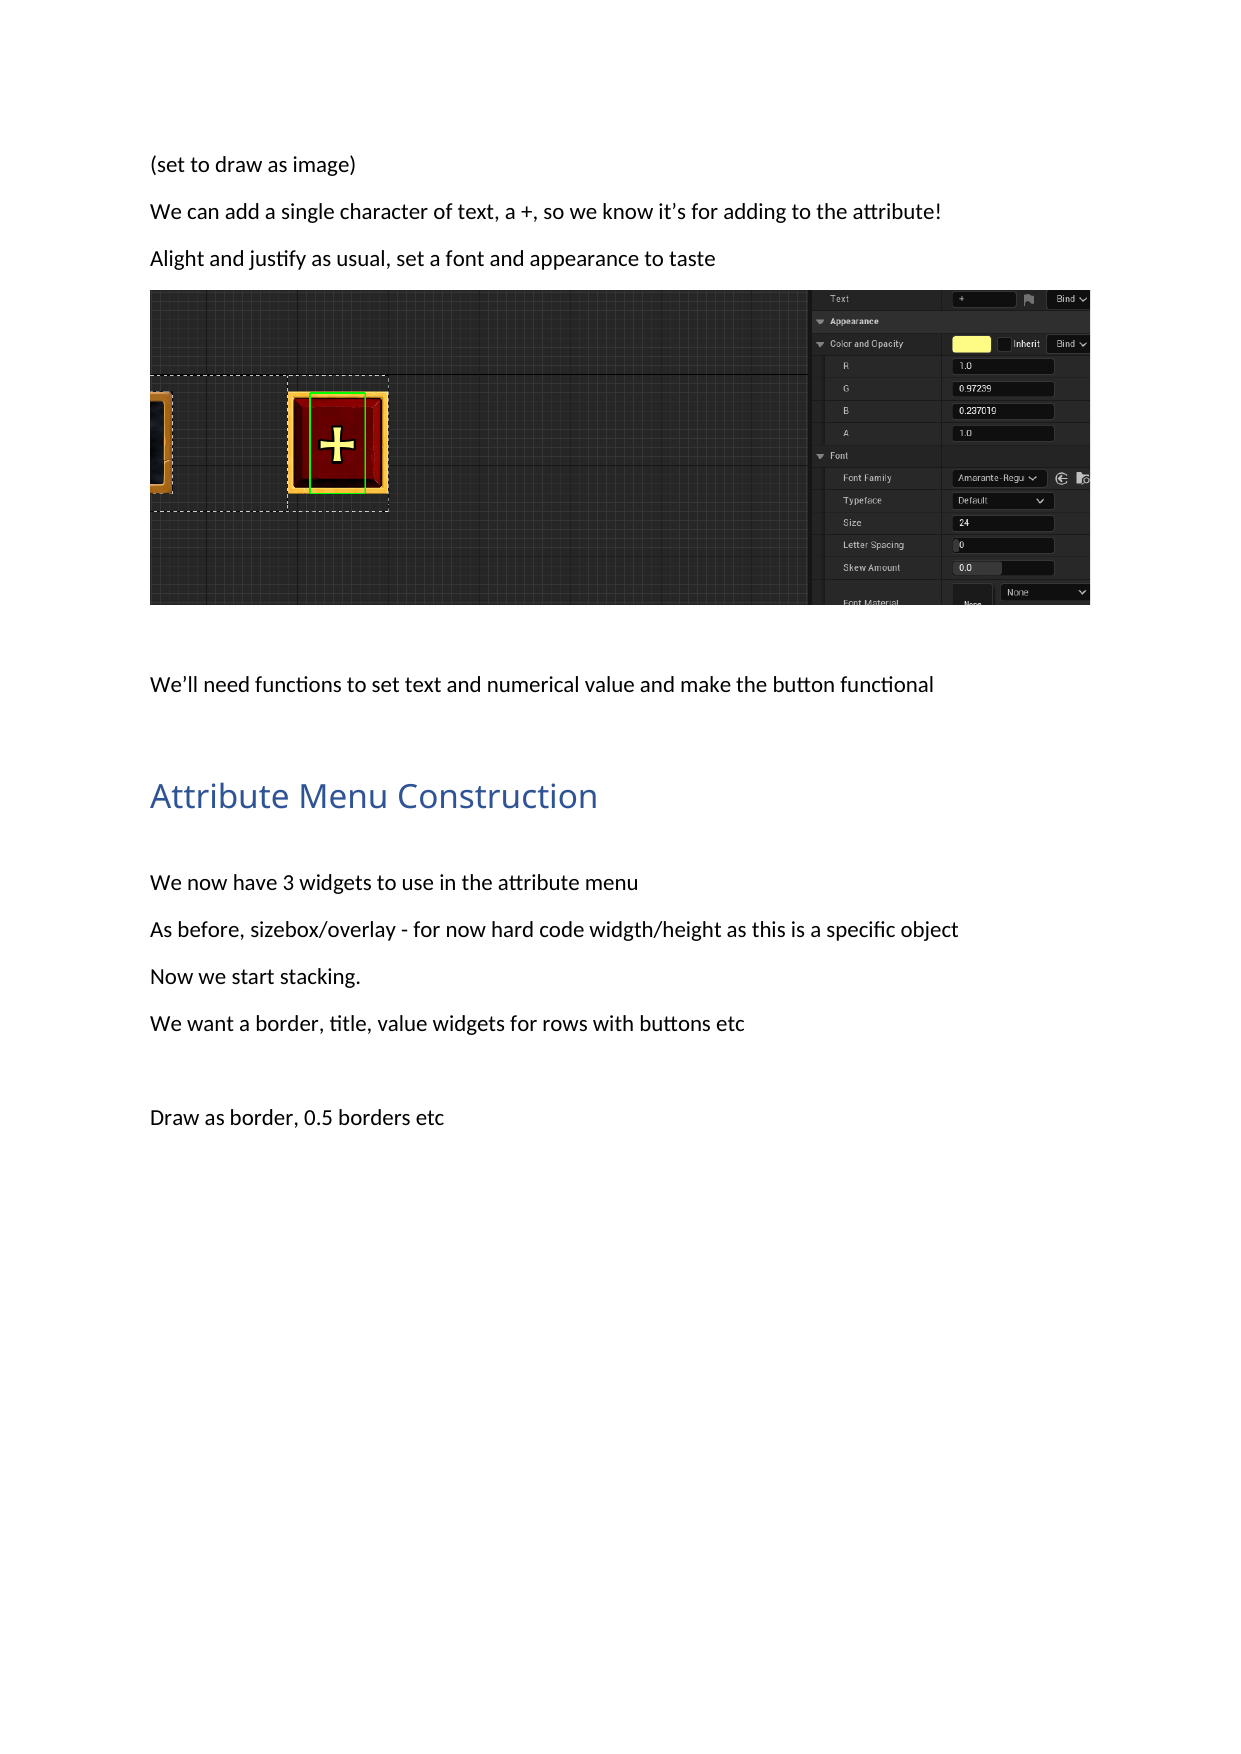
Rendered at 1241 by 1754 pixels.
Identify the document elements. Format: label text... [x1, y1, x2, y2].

picture [150, 290, 1091, 605]
text Now we start stacking. [150, 962, 1090, 990]
text We want a border, title, value widgets for rows with buttons etc [150, 1009, 1090, 1037]
text We’ll need functions to set text and numerical value and make the button functional [150, 670, 1090, 698]
text We now have 3 widgets to use in the attribute menu [150, 868, 1090, 896]
text We can add a single character of text, a +, so we know it’s for adding to the attribute! [150, 197, 1090, 225]
subtitle Attribute Menu Construction [150, 772, 1090, 818]
text Draw as border, 0.5 borders etc [150, 1103, 1090, 1131]
text Alight and justify as usual, set a font and appearance to taste [150, 244, 1090, 272]
text (set to draw as image) [150, 150, 1090, 178]
text As before, sizebox/overlay - for now hard code widgth/height as this is a specific object [150, 915, 1090, 943]
